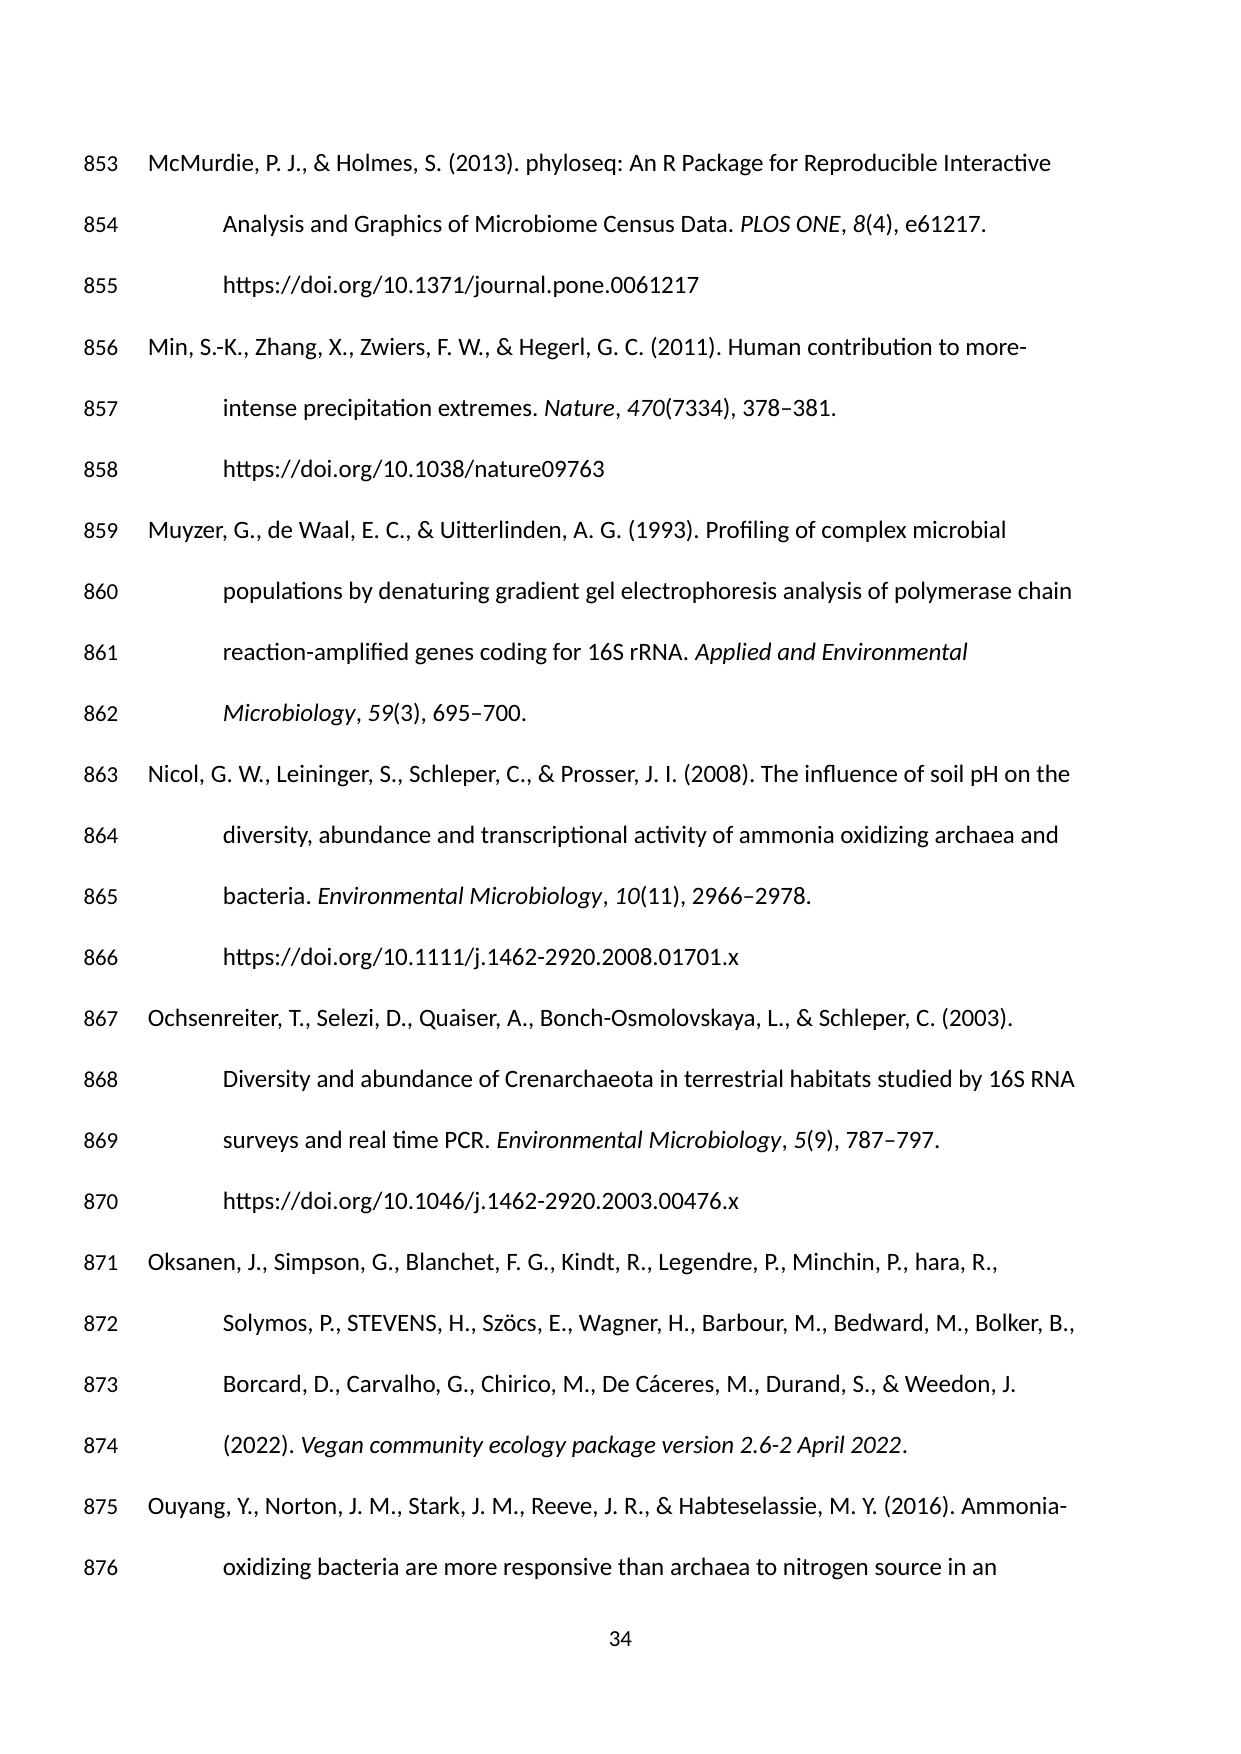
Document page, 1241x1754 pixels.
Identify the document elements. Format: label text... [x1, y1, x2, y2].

text Ochsenreiter, T., Selezi, D., Quaiser, A., Bonch-Osmolovskaya, L., & Schleper, C. (2003). Diversity and abundance of Crenarchaeota in terrestrial habitats studied by 16S RNA surveys and real time PCR. Environmental Microbiology, 5(9), 787–797. https://doi.org/10.1046/j.1462-2920.2003.00476.x [148, 1002, 1093, 1216]
text Nicol, G. W., Leininger, S., Schleper, C., & Prosser, J. I. (2008). The influence of soil pH on the diversity, abundance and transcriptional activity of ammonia oxidizing archaea and bacteria. Environmental Microbiology, 10(11), 2966–2978. https://doi.org/10.1111/j.1462-2920.2008.01701.x [148, 758, 1093, 972]
text Muyzer, G., de Waal, E. C., & Uitterlinden, A. G. (1993). Profiling of complex microbial populations by denaturing gradient gel electrophoresis analysis of polymerase chain reaction-amplified genes coding for 16S rRNA. Applied and Environmental Microbiology, 59(3), 695–700. [148, 514, 1093, 727]
text Min, S.-K., Zhang, X., Zwiers, F. W., & Hegerl, G. C. (2011). Human contribution to more-intense precipitation extremes. Nature, 470(7334), 378–381. https://doi.org/10.1038/nature09763 [148, 331, 1093, 483]
text McMurdie, P. J., & Holmes, S. (2013). phyloseq: An R Package for Reproducible Interactive Analysis and Graphics of Microbiome Census Data. PLOS ONE, 8(4), e61217. https://doi.org/10.1371/journal.pone.0061217 [148, 148, 1093, 300]
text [148, 1491, 1093, 1582]
text Oksanen, J., Simpson, G., Blanchet, F. G., Kindt, R., Legendre, P., Minchin, P., hara, R., Solymos, P., STEVENS, H., Szöcs, E., Wagner, H., Barbour, M., Bedward, M., Bolker, B., Borcard, D., Carvalho, G., Chirico, M., De Cáceres, M., Durand, S., & Weedon, J. (2022). Vegan community ecology package version 2.6-2 April 2022. [148, 1246, 1093, 1460]
